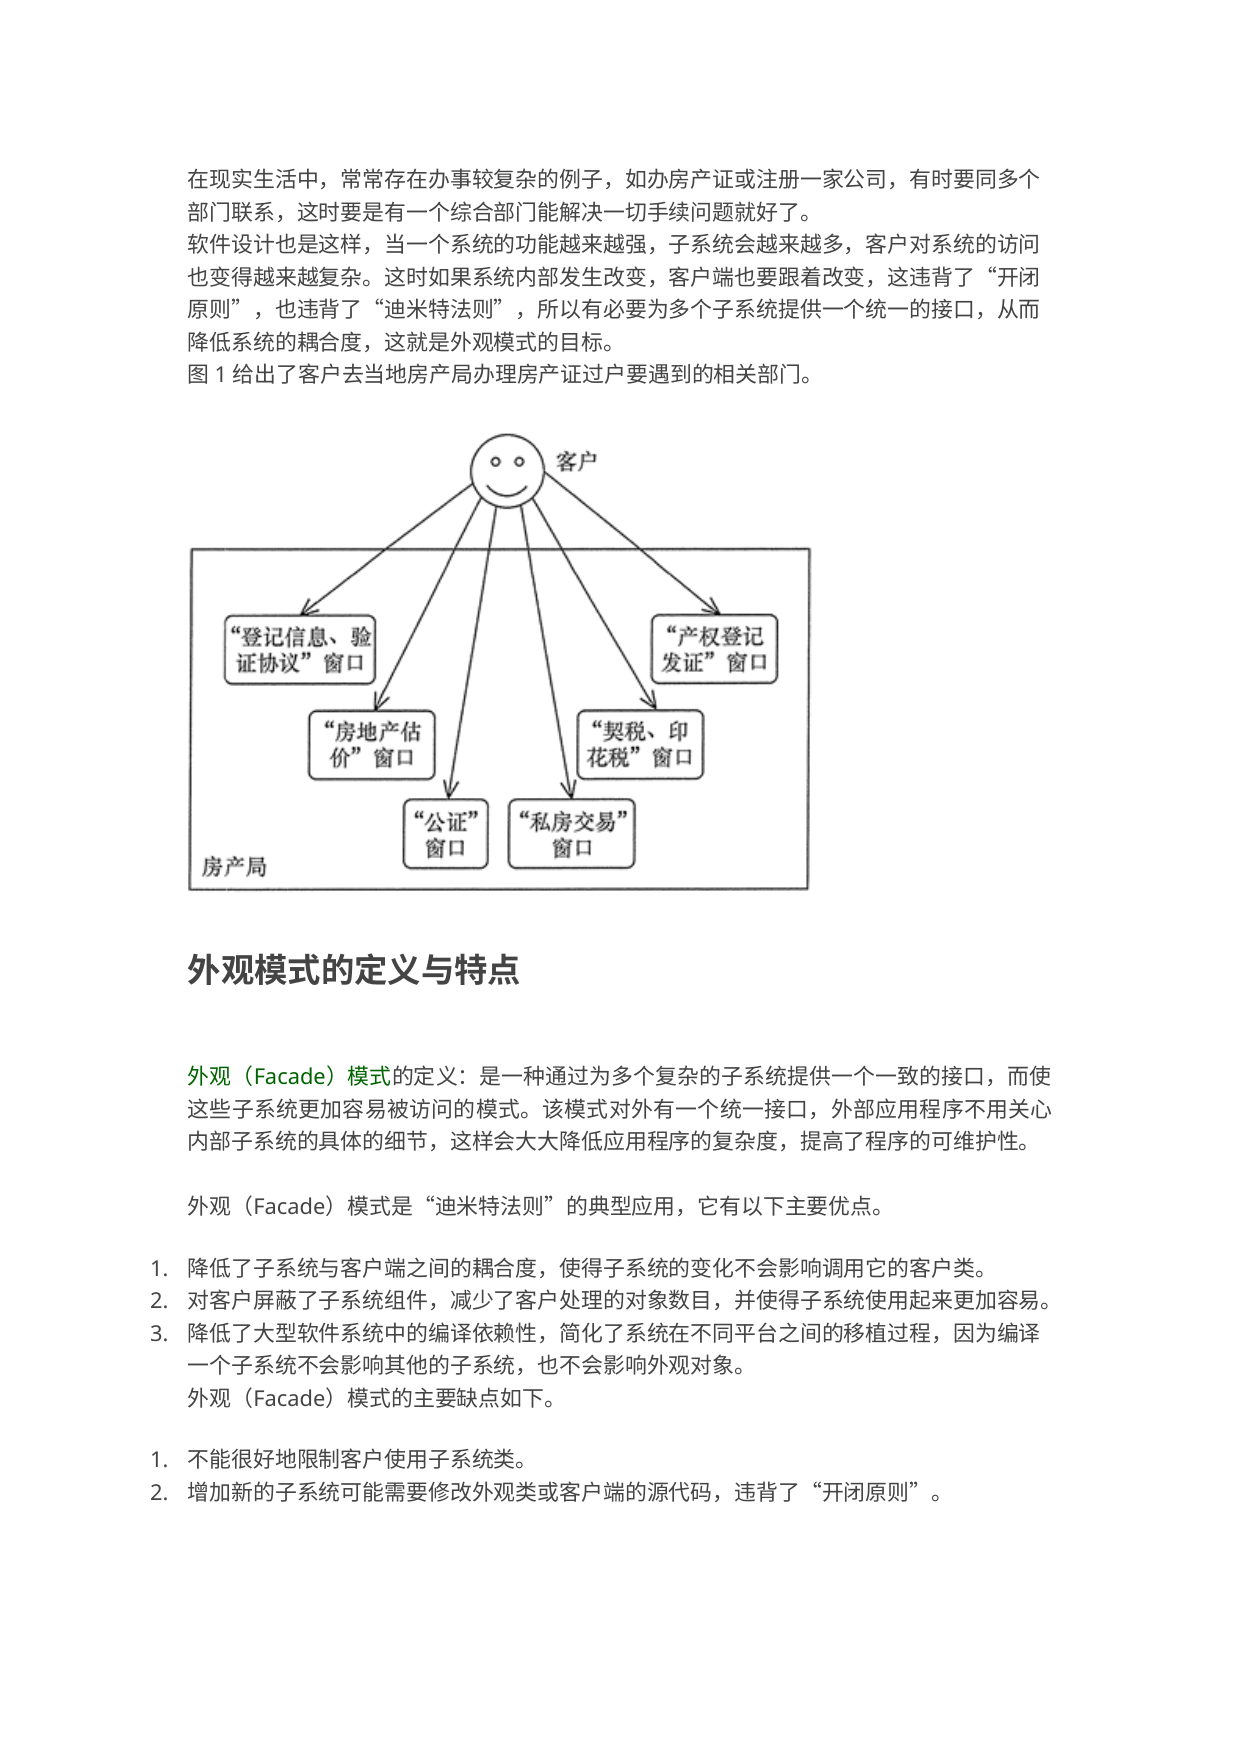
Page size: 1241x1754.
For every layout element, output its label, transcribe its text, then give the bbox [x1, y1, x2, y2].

list 降低了子系统与客户端之间的耦合度，使得子系统的变化不会影响调用它的客户类。 [150, 1251, 1053, 1283]
list 不能很好地限制客户使用子系统类。 [150, 1442, 1053, 1475]
list 增加新的子系统可能需要修改外观类或客户端的源代码，违背了“开闭原则”。 [150, 1475, 1053, 1507]
list 降低了大型软件系统中的编译依赖性，简化了系统在不同平台之间的移植过程，因为编译一个子系统不会影响其他的子系统，也不会影响外观对象。 外观（Facade）模式的主要缺点如下。 [150, 1316, 1053, 1413]
text 外观（Facade）模式的定义：是一种通过为多个复杂的子系统提供一个一致的接口，而使这些子系统更加容易被访问的模式。该模式对外有一个统一接口，外部应用程序不用关心内部子系统的具体的细节，这样会大大降低应用程序的复杂度，提高了程序的可维护性。 外观（Facade）模式是“迪米特法则”的典型应用，它有以下主要优点。 [187, 1059, 1053, 1221]
subtitle 外观模式的定义与特点 [187, 935, 1053, 1000]
list 对客户屏蔽了子系统组件，减少了客户处理的对象数目，并使得子系统使用起来更加容易。 [150, 1283, 1053, 1316]
picture [187, 431, 813, 894]
text 在现实生活中，常常存在办事较复杂的例子，如办房产证或注册一家公司，有时要同多个部门联系，这时要是有一个综合部门能解决一切手续问题就好了。 软件设计也是这样，当一个系统的功能越来越强，子系统会越来越多，客户对系统的访问也变得越来越复杂。这时如果系统内部发生改变，客户端也要跟着改变，这违背了“开闭原则”，也违背了“迪米特法则”，所以有必要为多个子系统提供一个统一的接口，从而降低系统的耦合度，这就是外观模式的目标。 图 1 给出了客户去当地房产局办理房产证过户要遇到的相关部门。 [187, 162, 1053, 389]
